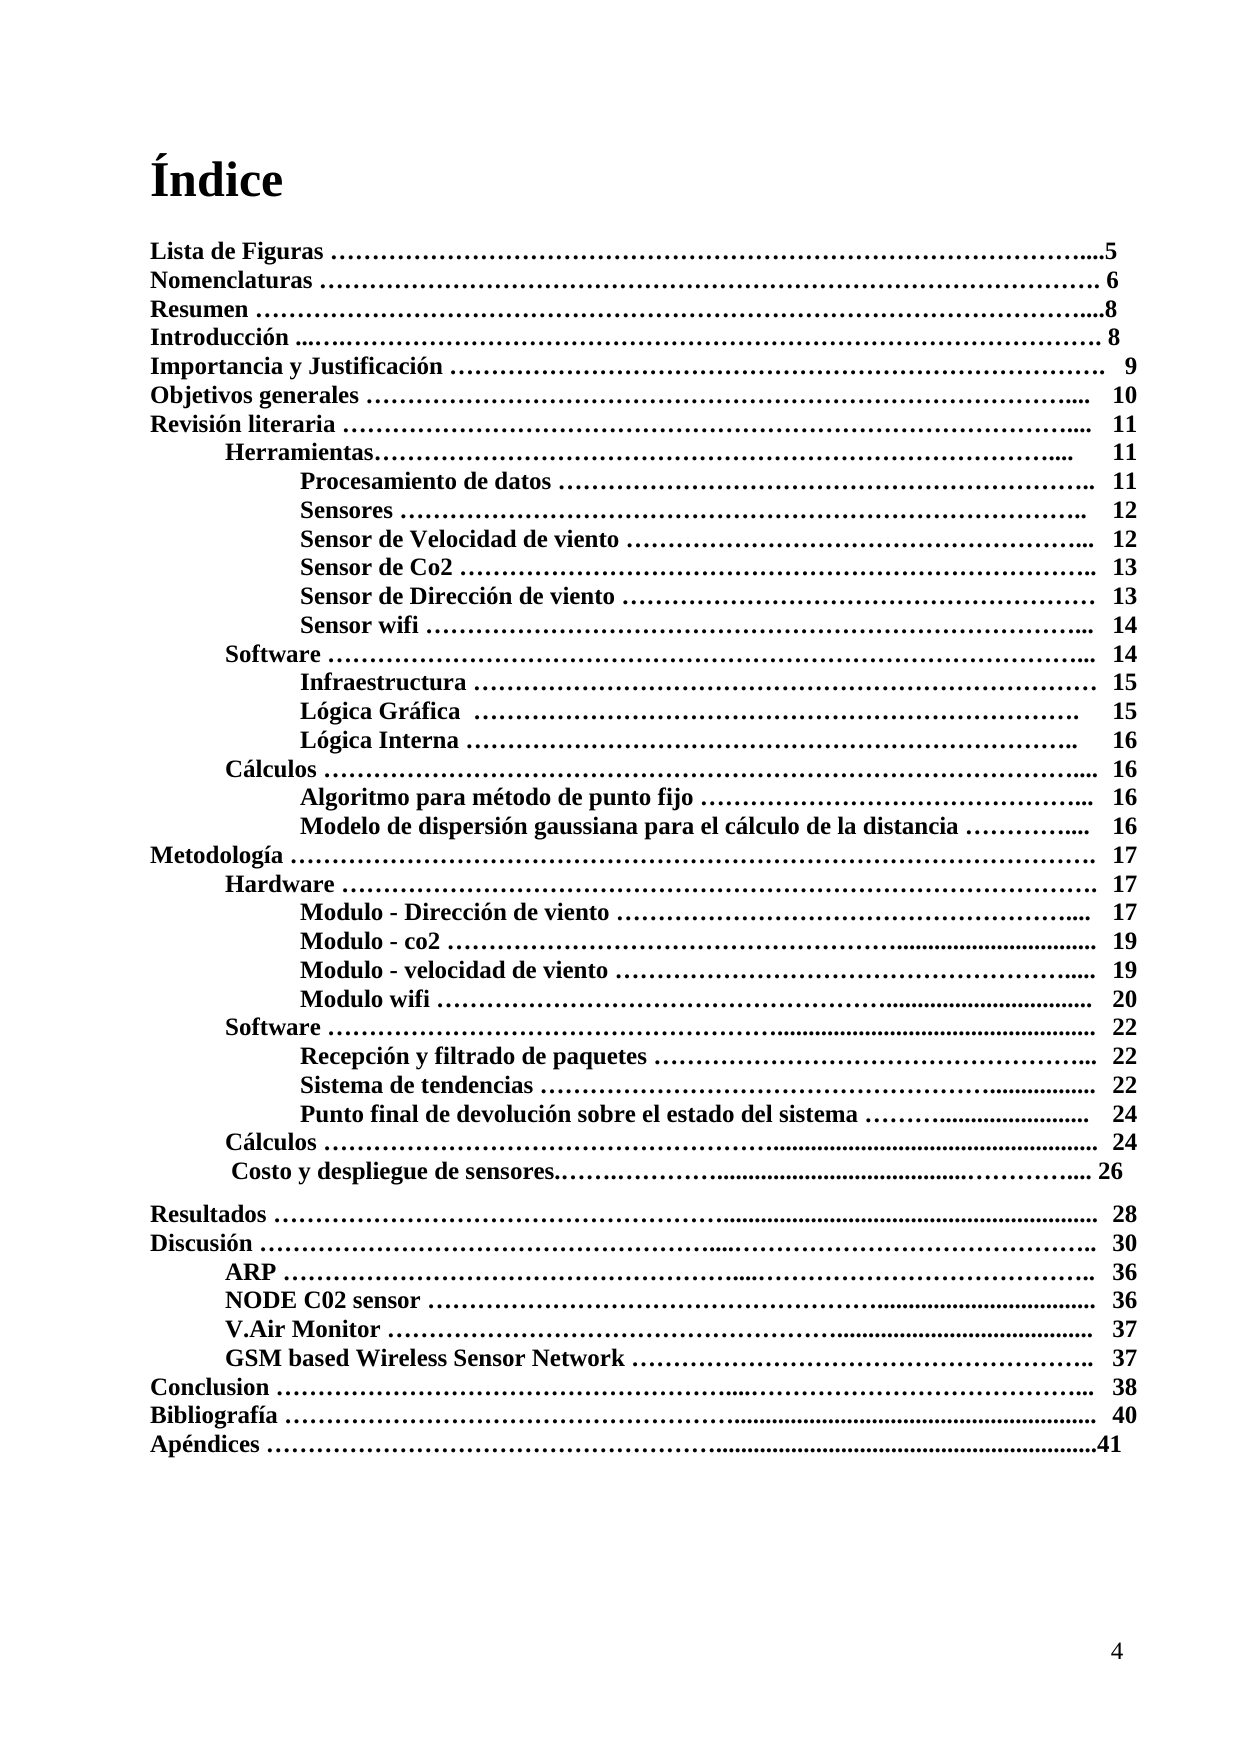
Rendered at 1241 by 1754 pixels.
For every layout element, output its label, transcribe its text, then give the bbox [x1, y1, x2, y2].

title Índice [150, 150, 1123, 207]
